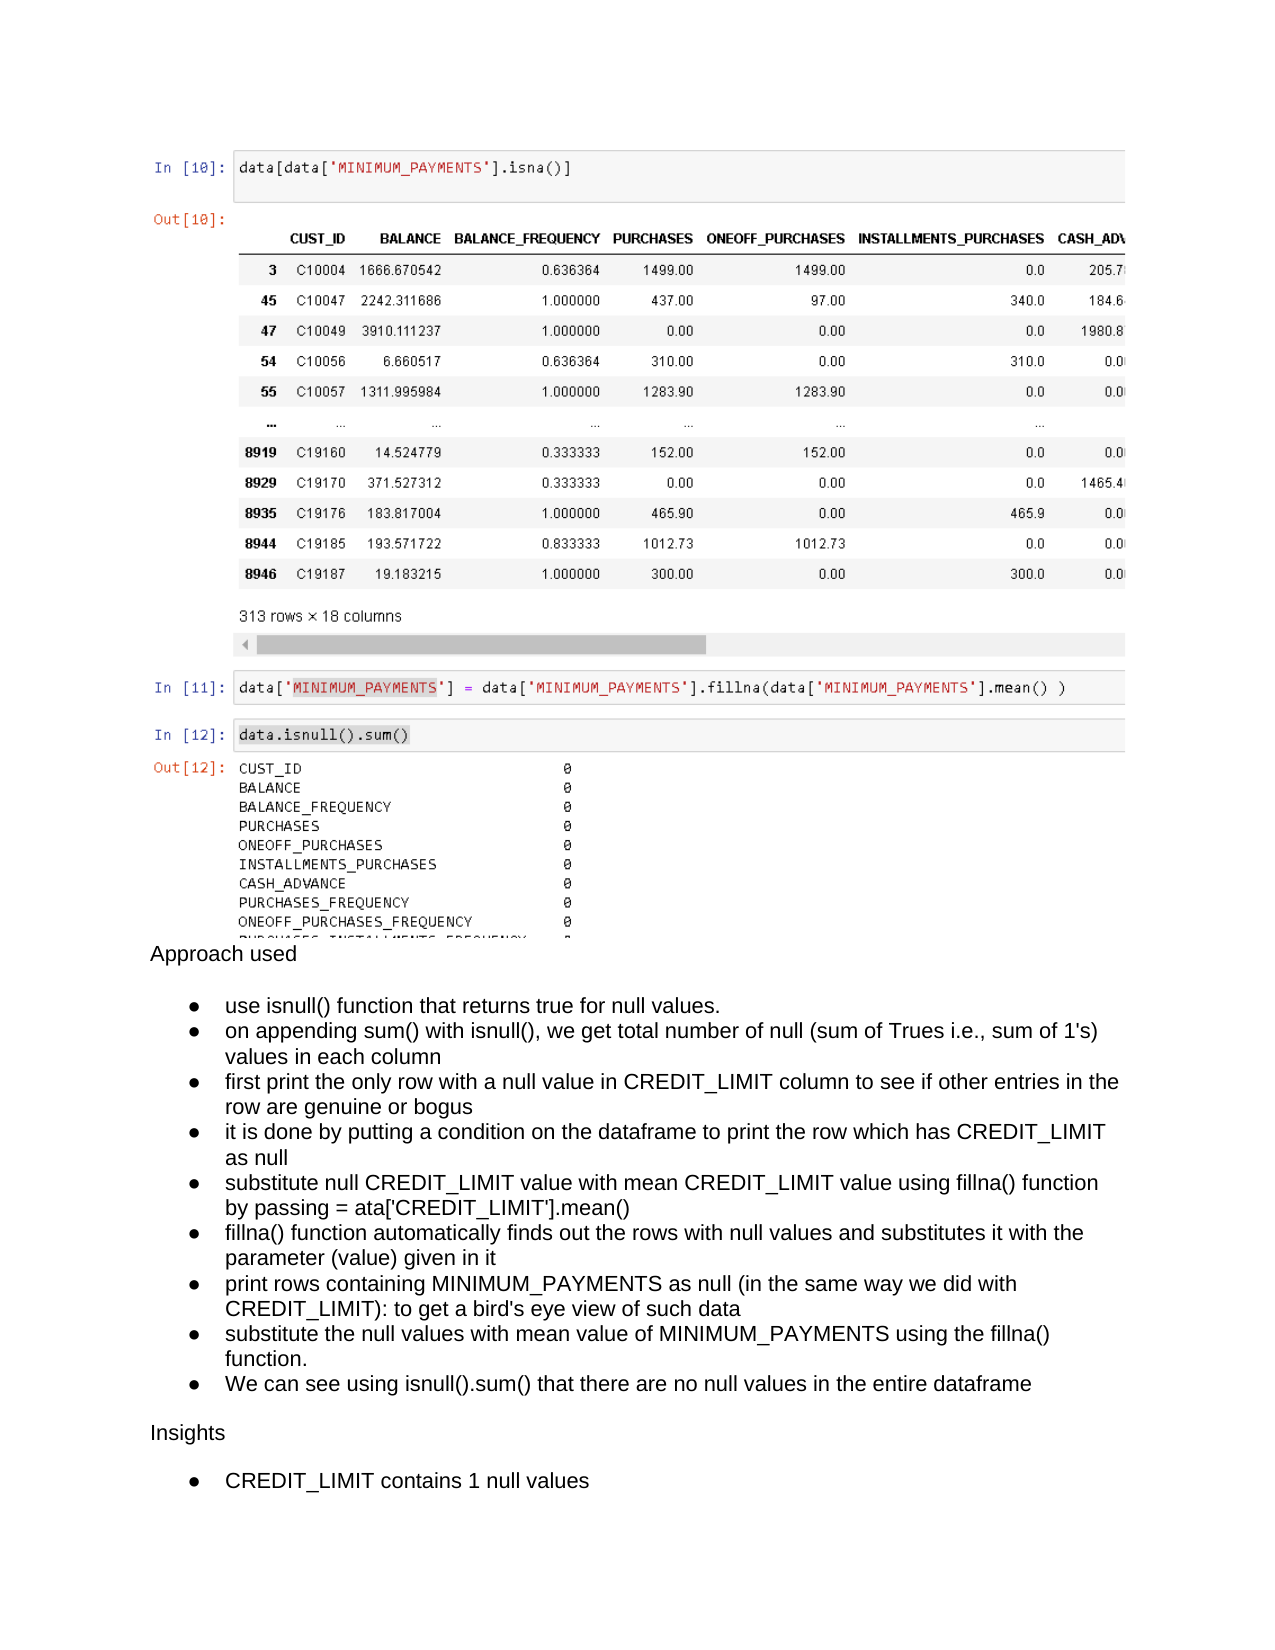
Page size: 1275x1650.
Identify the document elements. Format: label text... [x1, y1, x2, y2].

text Insights [150, 1419, 1125, 1445]
list on appending sum() with isnull(), we get total number of null (sum of Trues i.e., sum of 1's) values in each column [187, 1018, 1125, 1069]
list CREDIT_LIMIT contains 1 null values [187, 1468, 1125, 1493]
picture [150, 150, 1125, 938]
text Approach used [150, 941, 1125, 967]
list print rows containing MINIMUM_PAYMENTS as null (in the same way we did with CREDIT_LIMIT): to get a bird's eye view of such data [187, 1271, 1125, 1321]
list We can see using isnull().sum() that there are no null values in the entire dataframe [187, 1371, 1125, 1397]
list it is done by putting a condition on the dataframe to print the row which has CREDIT_LIMIT as null [187, 1119, 1125, 1170]
list substitute null CREDIT_LIMIT value with mean CREDIT_LIMIT value using fillna() function by passing = ata['CREDIT_LIMIT'].mean() [187, 1170, 1125, 1220]
list use isnull() function that returns true for null values. [187, 993, 1125, 1018]
list first print the only row with a null value in CREDIT_LIMIT column to see if other entries in the row are genuine or bogus [187, 1069, 1125, 1119]
list fillna() function automatically finds out the rows with null values and substitutes it with the parameter (value) given in it [187, 1220, 1125, 1271]
list substitute the null values with mean value of MINIMUM_PAYMENTS using the fillna() function. [187, 1321, 1125, 1371]
